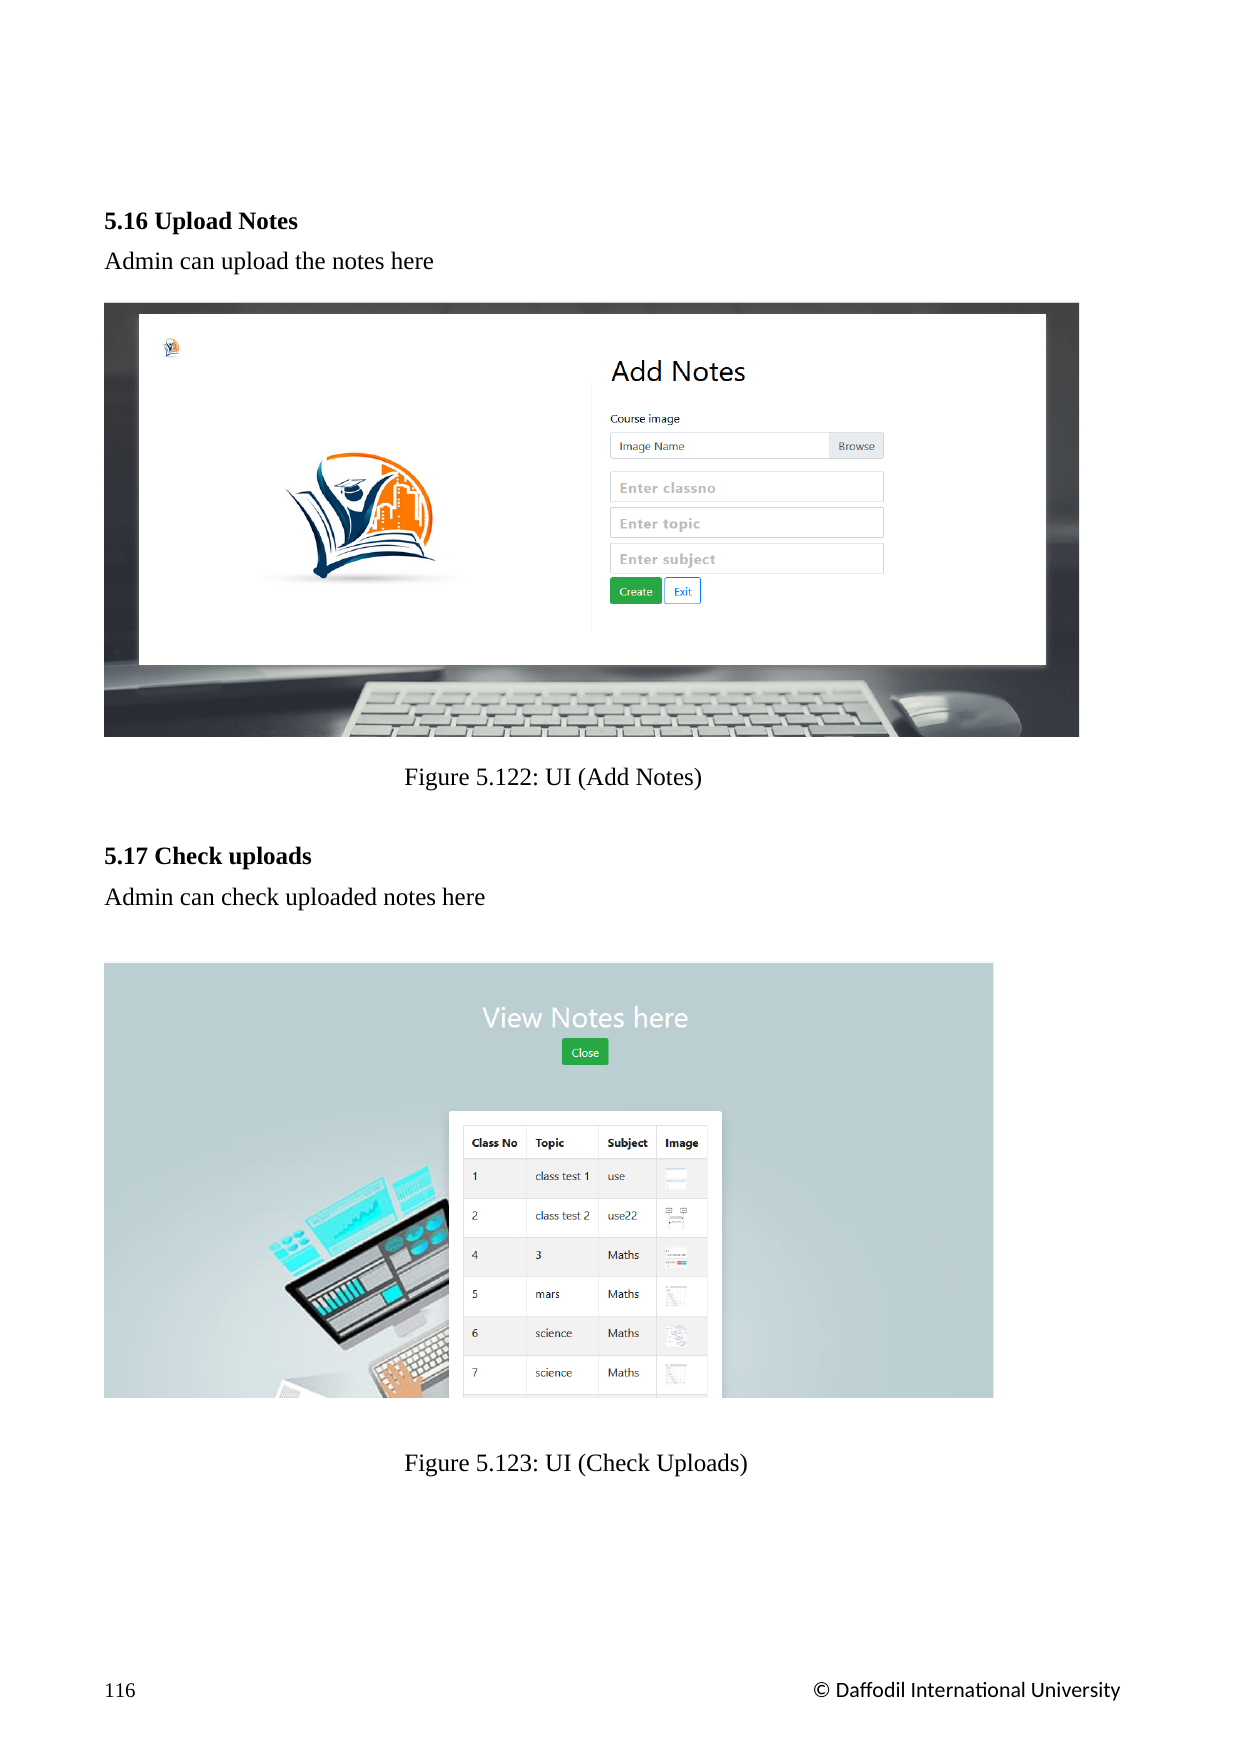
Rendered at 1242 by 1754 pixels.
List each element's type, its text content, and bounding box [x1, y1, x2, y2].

text 5.16 Upload Notes [104, 206, 1128, 234]
picture [104, 961, 994, 1398]
text Admin can check uploaded notes here [104, 882, 1128, 911]
text Figure 5.123: UI (Check Uploads) [329, 1448, 1128, 1477]
text 5.17 Check uploads [104, 841, 1128, 870]
text Admin can upload the notes here [104, 246, 1128, 275]
text Figure 5.122: UI (Add Notes) [329, 762, 1128, 791]
picture [104, 300, 1080, 737]
